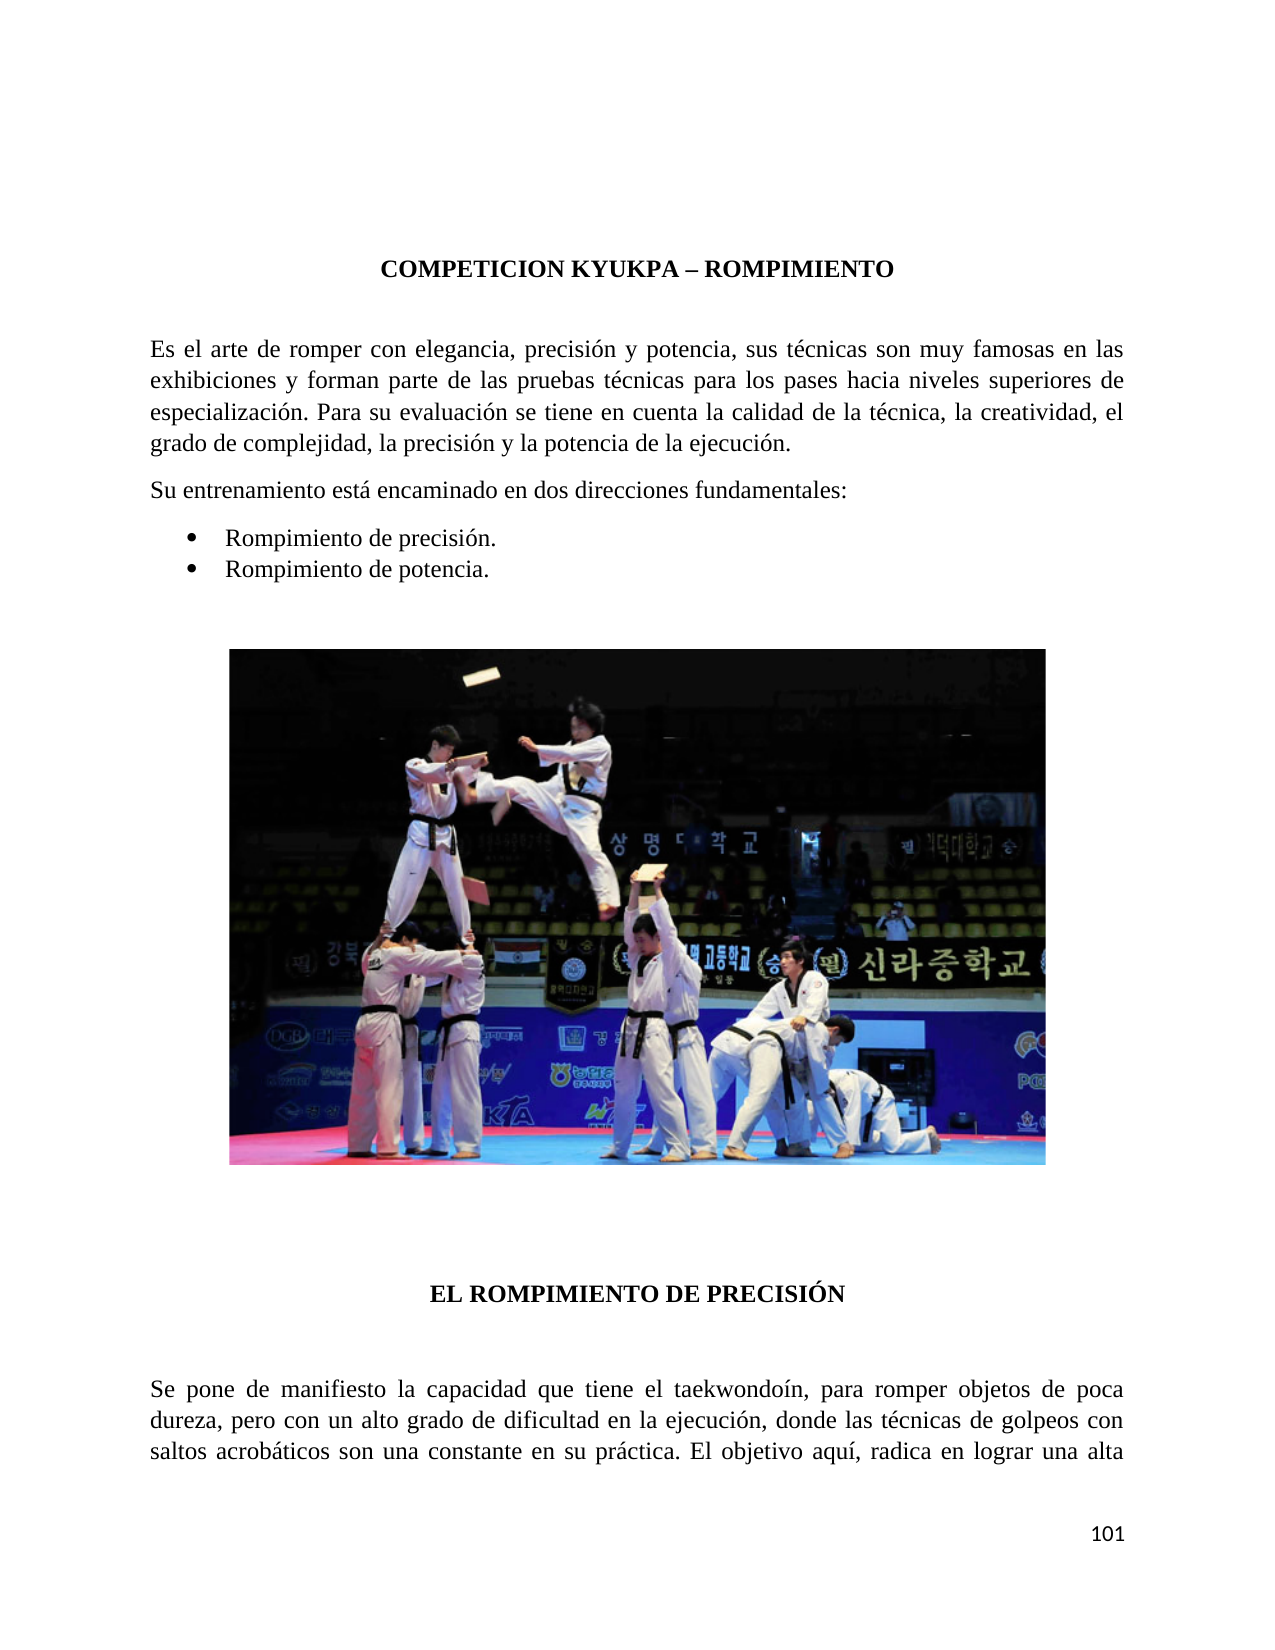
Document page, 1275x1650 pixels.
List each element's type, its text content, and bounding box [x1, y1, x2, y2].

list Rompimiento de precisión. [187, 523, 1125, 552]
text COMPETICION KYUKPA – ROMPIMIENTO [150, 254, 1125, 282]
picture [229, 649, 1046, 1165]
list Rompimiento de potencia. [187, 554, 1125, 583]
text Es el arte de romper con elegancia, precisión y potencia, sus técnicas son muy famosas en las exhibiciones y forman parte de las pruebas técnicas para los pases hacia niveles superiores de especialización. Para su evaluación se tiene en cuenta la calidad de la técnica, la creatividad, el grado de complejidad, la precisión y la potencia de la ejecución. [150, 334, 1125, 456]
text EL ROMPIMIENTO DE PRECISIÓN [150, 1279, 1125, 1307]
text Su entrenamiento está encaminado en dos direcciones fundamentales: [150, 475, 1125, 504]
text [150, 1374, 1125, 1465]
